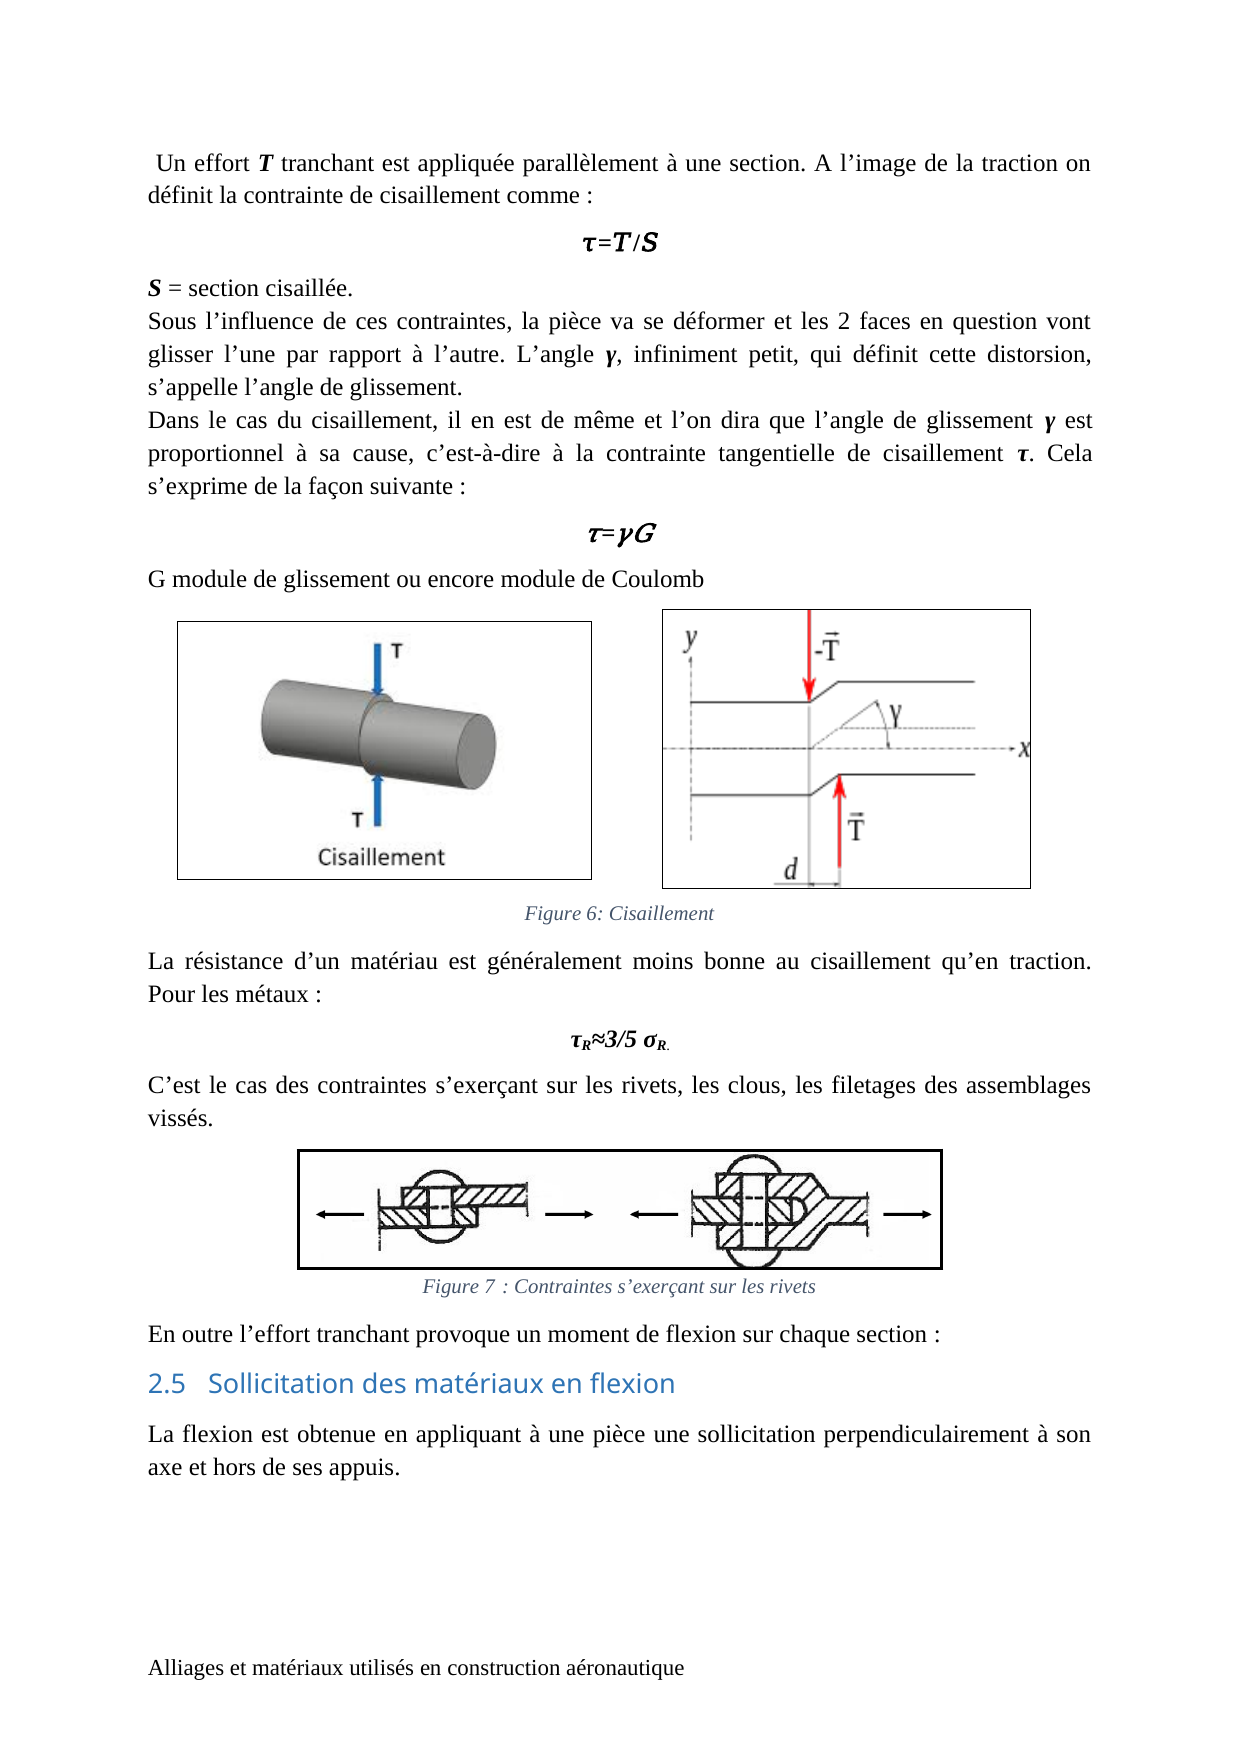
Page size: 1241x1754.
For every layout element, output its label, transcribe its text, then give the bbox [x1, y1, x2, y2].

text Sous l’influence de ces contraintes, la pièce va se déformer et les 2 faces en question vont glisser l’une par rapport à l’autre. L’angle γ, infiniment petit, qui définit cette distorsion, s’appelle l’angle de glissement. [148, 306, 1093, 401]
text G module de glissement ou encore module de Coulomb [148, 564, 1093, 593]
text τR≈3/5 σR. [148, 1024, 1093, 1053]
text La flexion est obtenue en appliquant à une pièce une sollicitation perpendiculairement à son axe et hors de ses appuis. [148, 1419, 1093, 1481]
text En outre l’effort tranchant provoque un moment de flexion sur chaque section : [148, 1319, 1093, 1348]
text Dans le cas du cisaillement, il en est de même et l’on dira que l’angle de glissement γ est proportionnel à sa cause, c’est-à-dire à la contrainte tangentielle de cisaillement τ. Cela s’exprime de la façon suivante : [148, 405, 1093, 500]
picture [178, 622, 591, 879]
text C’est le cas des contraintes s’exerçant sur les rivets, les clous, les filetages des assemblages vissés. [148, 1070, 1093, 1132]
subtitle Sollicitation des matériaux en flexion [148, 1364, 1093, 1401]
text 𝜏=𝛾𝐺 [148, 517, 1093, 547]
text 𝜏=𝑇/𝑆 [148, 226, 1093, 256]
picture [663, 610, 1030, 888]
text Un effort T tranchant est appliquée parallèlement à une section. A l’image de la traction on définit la contrainte de cisaillement comme : [148, 148, 1093, 209]
picture [300, 1152, 940, 1267]
text La résistance d’un matériau est généralement moins bonne au cisaillement qu’en traction. Pour les métaux : [148, 946, 1093, 1008]
text S = section cisaillée. [148, 273, 1093, 302]
